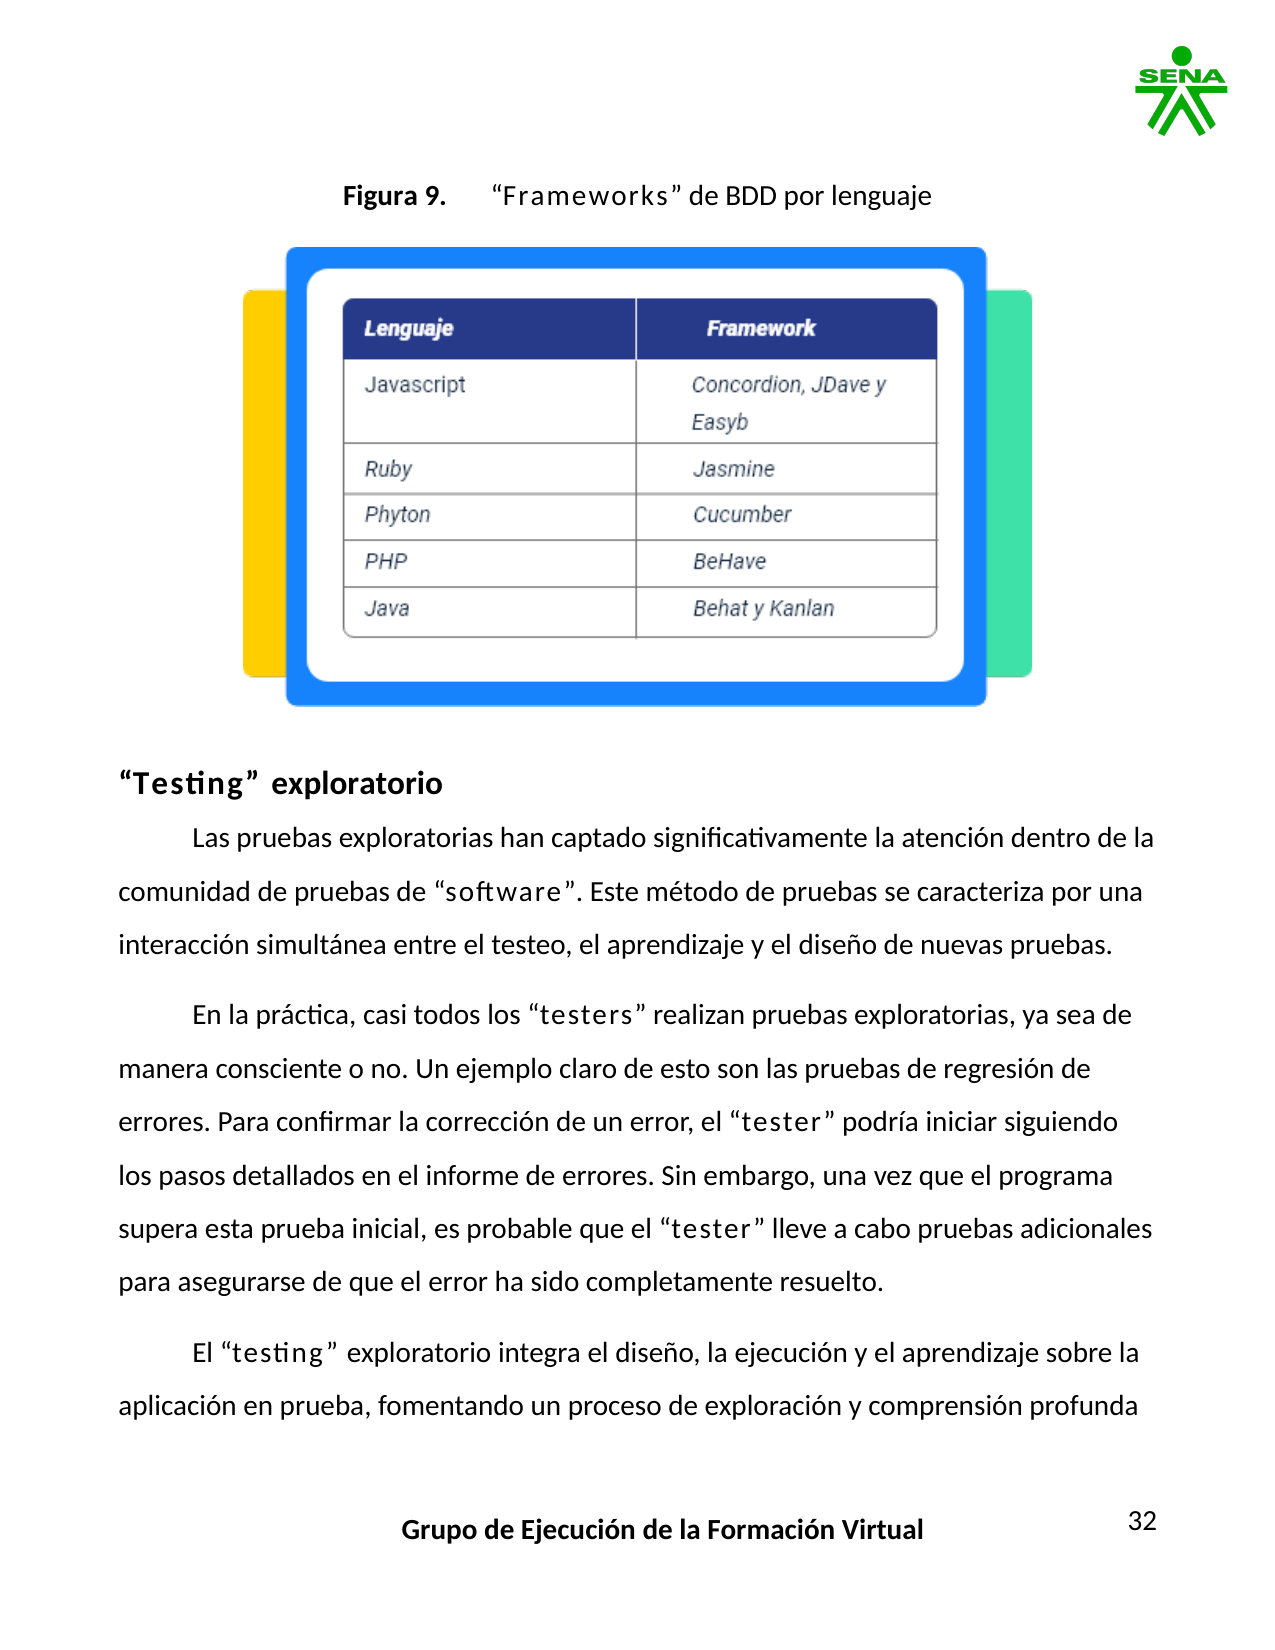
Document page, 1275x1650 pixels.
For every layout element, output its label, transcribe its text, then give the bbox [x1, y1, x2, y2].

text Las pruebas exploratorias han captado significativamente la atención dentro de la comunidad de pruebas de “software”. Este método de pruebas se caracteriza por una interacción simultánea entre el testeo, el aprendizaje y el diseño de nuevas pruebas. [118, 819, 1157, 962]
picture [243, 247, 1033, 707]
text “Frameworks” de BDD por lenguaje [118, 177, 1157, 213]
subtitle “Testing” exploratorio [118, 762, 1157, 803]
text En la práctica, casi todos los “testers” realizan pruebas exploratorias, ya sea de manera consciente o no. Un ejemplo claro de esto son las pruebas de regresión de errores. Para confirmar la corrección de un error, el “tester” podría iniciar siguiendo los pasos detallados en el informe de errores. Sin embargo, una vez que el programa supera esta prueba inicial, es probable que el “tester” lleve a cabo pruebas adicionales para asegurarse de que el error ha sido completamente resuelto. [118, 996, 1157, 1299]
picture [1135, 46, 1228, 136]
